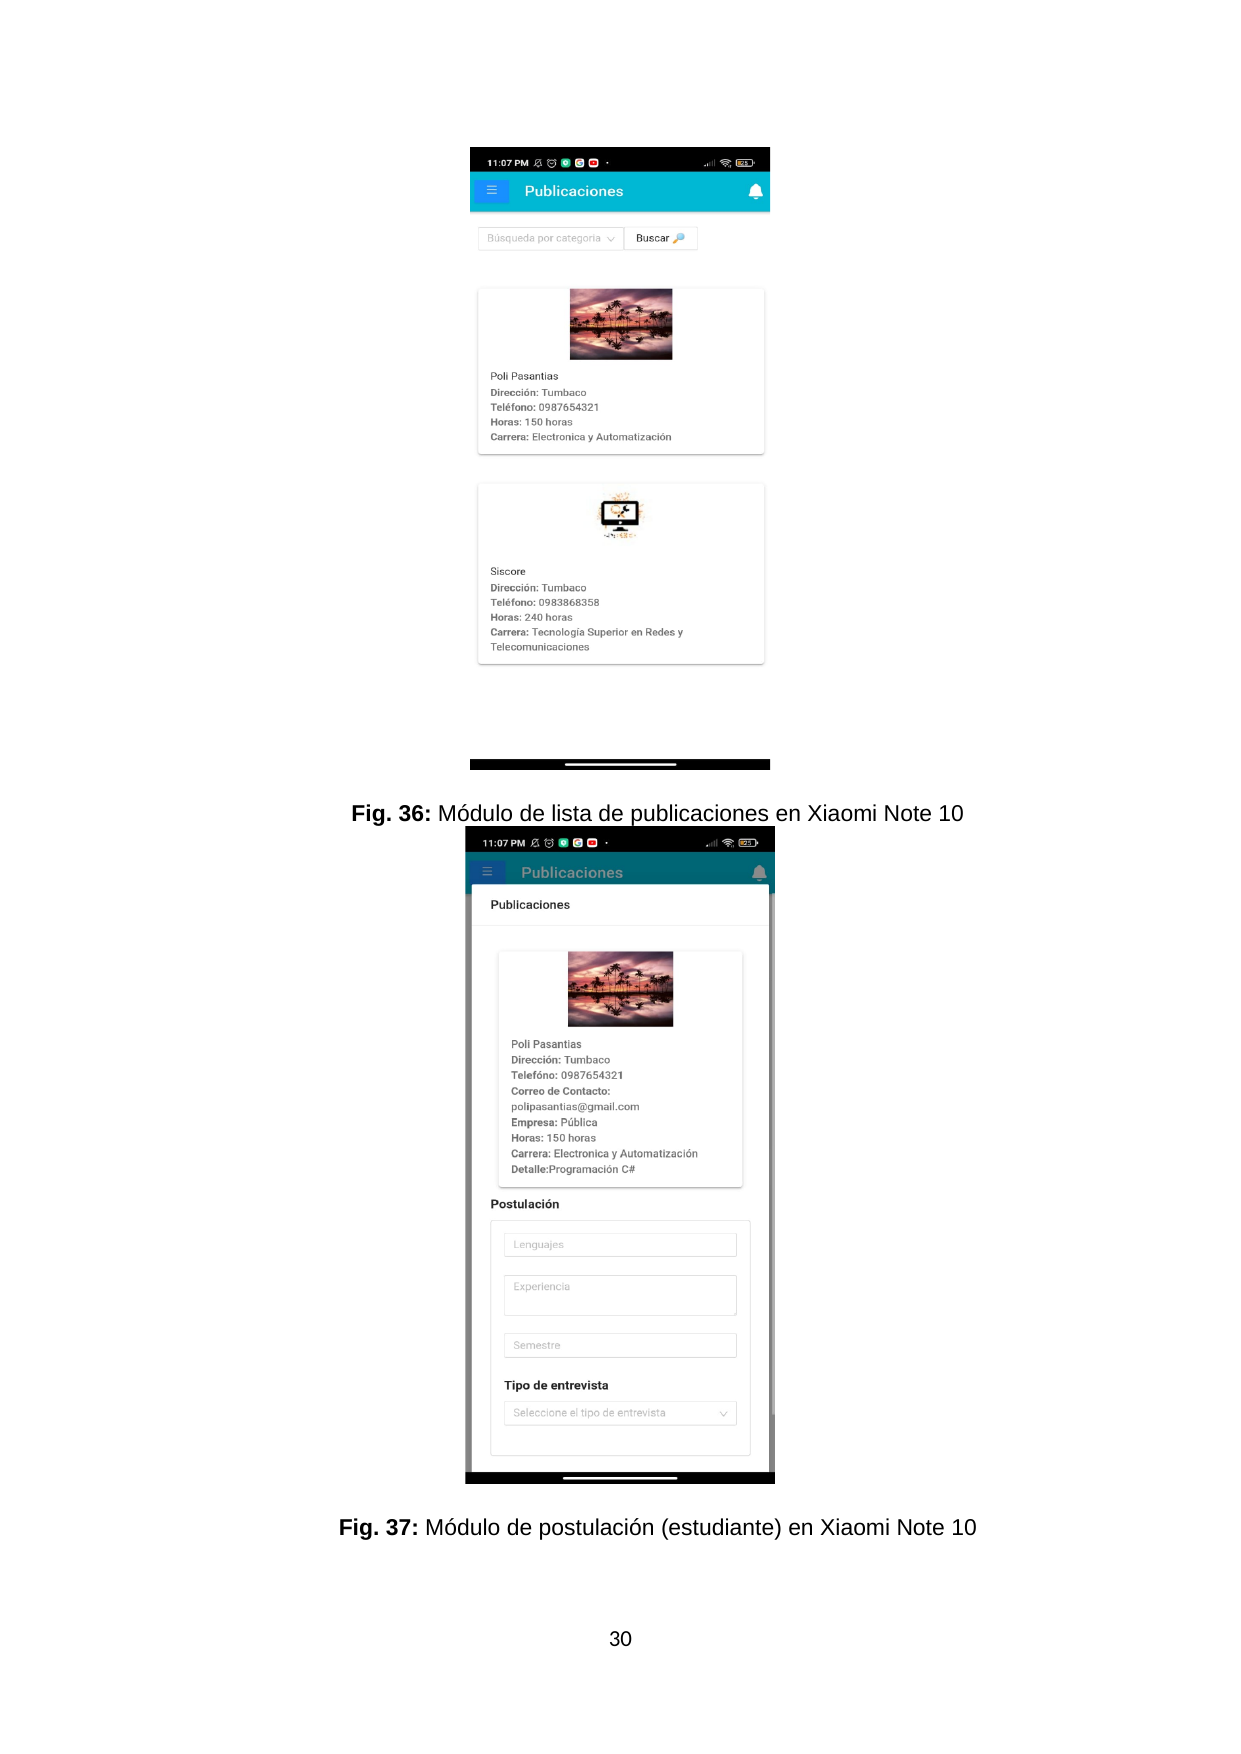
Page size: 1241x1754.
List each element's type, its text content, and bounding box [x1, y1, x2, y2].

picture [465, 826, 775, 1484]
picture [470, 147, 771, 770]
text Fig. 37: Módulo de postulación (estudiante) en Xiaomi Note 10 [252, 1514, 1063, 1541]
text Fig. 36: Módulo de lista de publicaciones en Xiaomi Note 10 [252, 800, 1063, 826]
